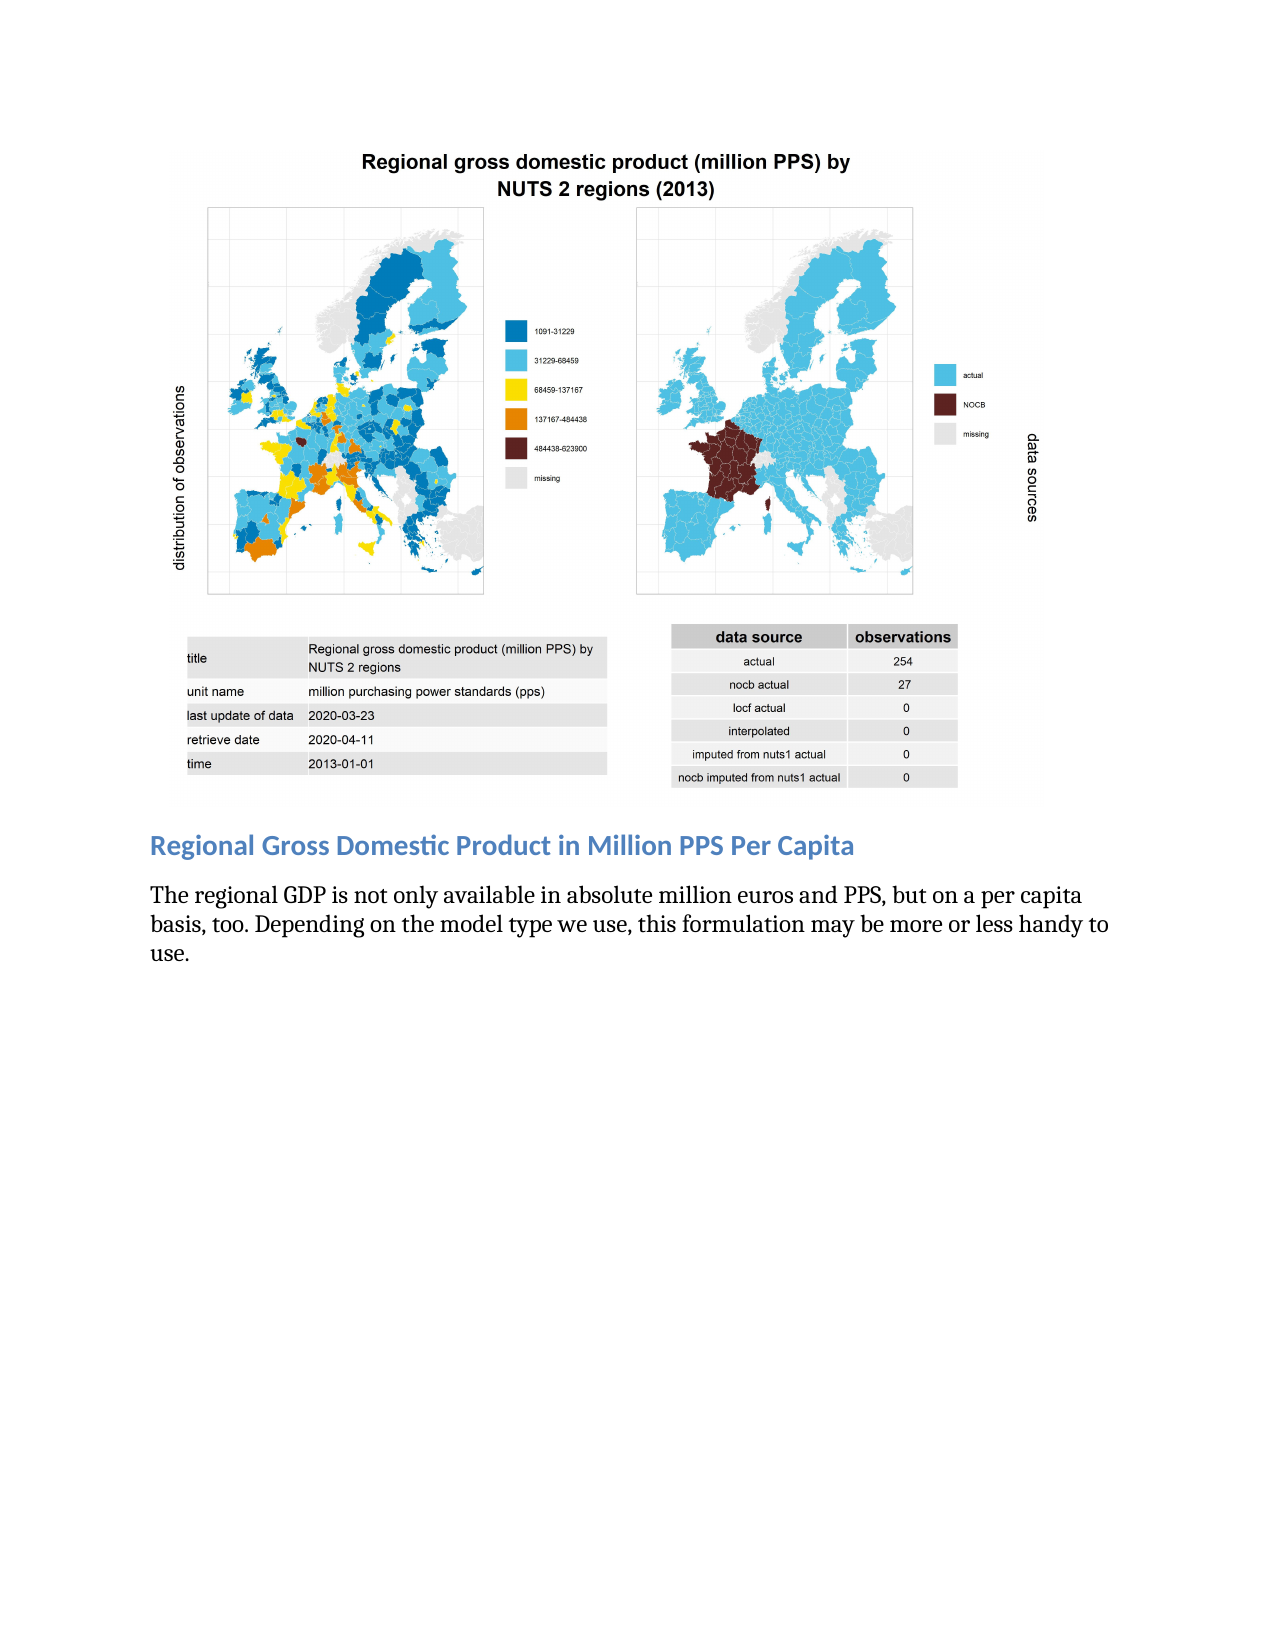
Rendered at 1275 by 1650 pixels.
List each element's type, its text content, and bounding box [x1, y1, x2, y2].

picture [168, 150, 1044, 807]
text The regional GDP is not only available in absolute million euros and PPS, but on a per capita basis, too. Depending on the model type we use, this formulation may be more or less handy to use. [150, 881, 1125, 968]
subtitle Regional Gross Domestic Product in Million PPS Per Capita [150, 827, 1125, 863]
